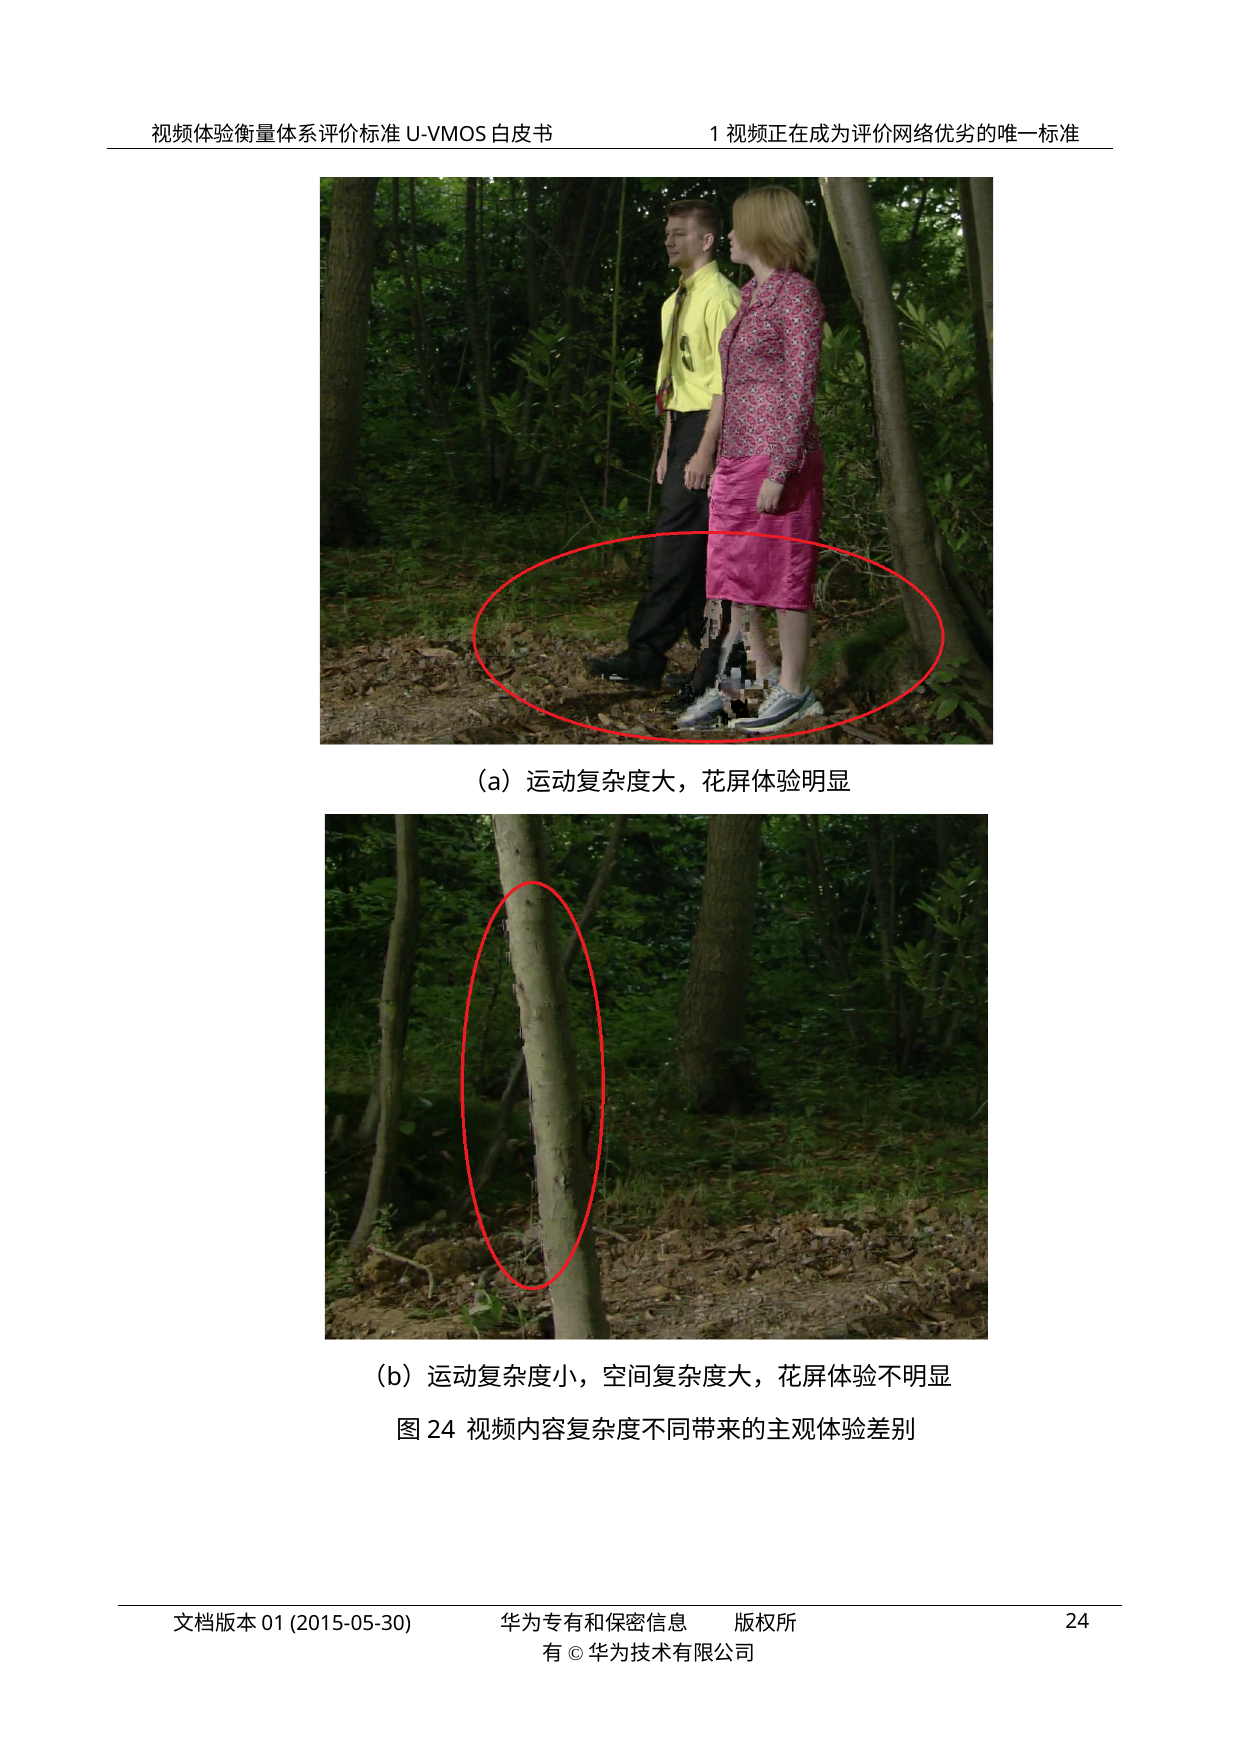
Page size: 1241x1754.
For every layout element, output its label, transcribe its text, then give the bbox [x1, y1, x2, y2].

text （a）运动复杂度大，花屏体验明显 [169, 761, 1100, 797]
text 图24 视频内容复杂度不同带来的主观体验差别 [169, 1409, 1100, 1445]
picture [319, 177, 994, 745]
text （b）运动复杂度小，空间复杂度大，花屏体验不明显 [169, 1356, 1100, 1392]
picture [324, 814, 989, 1340]
